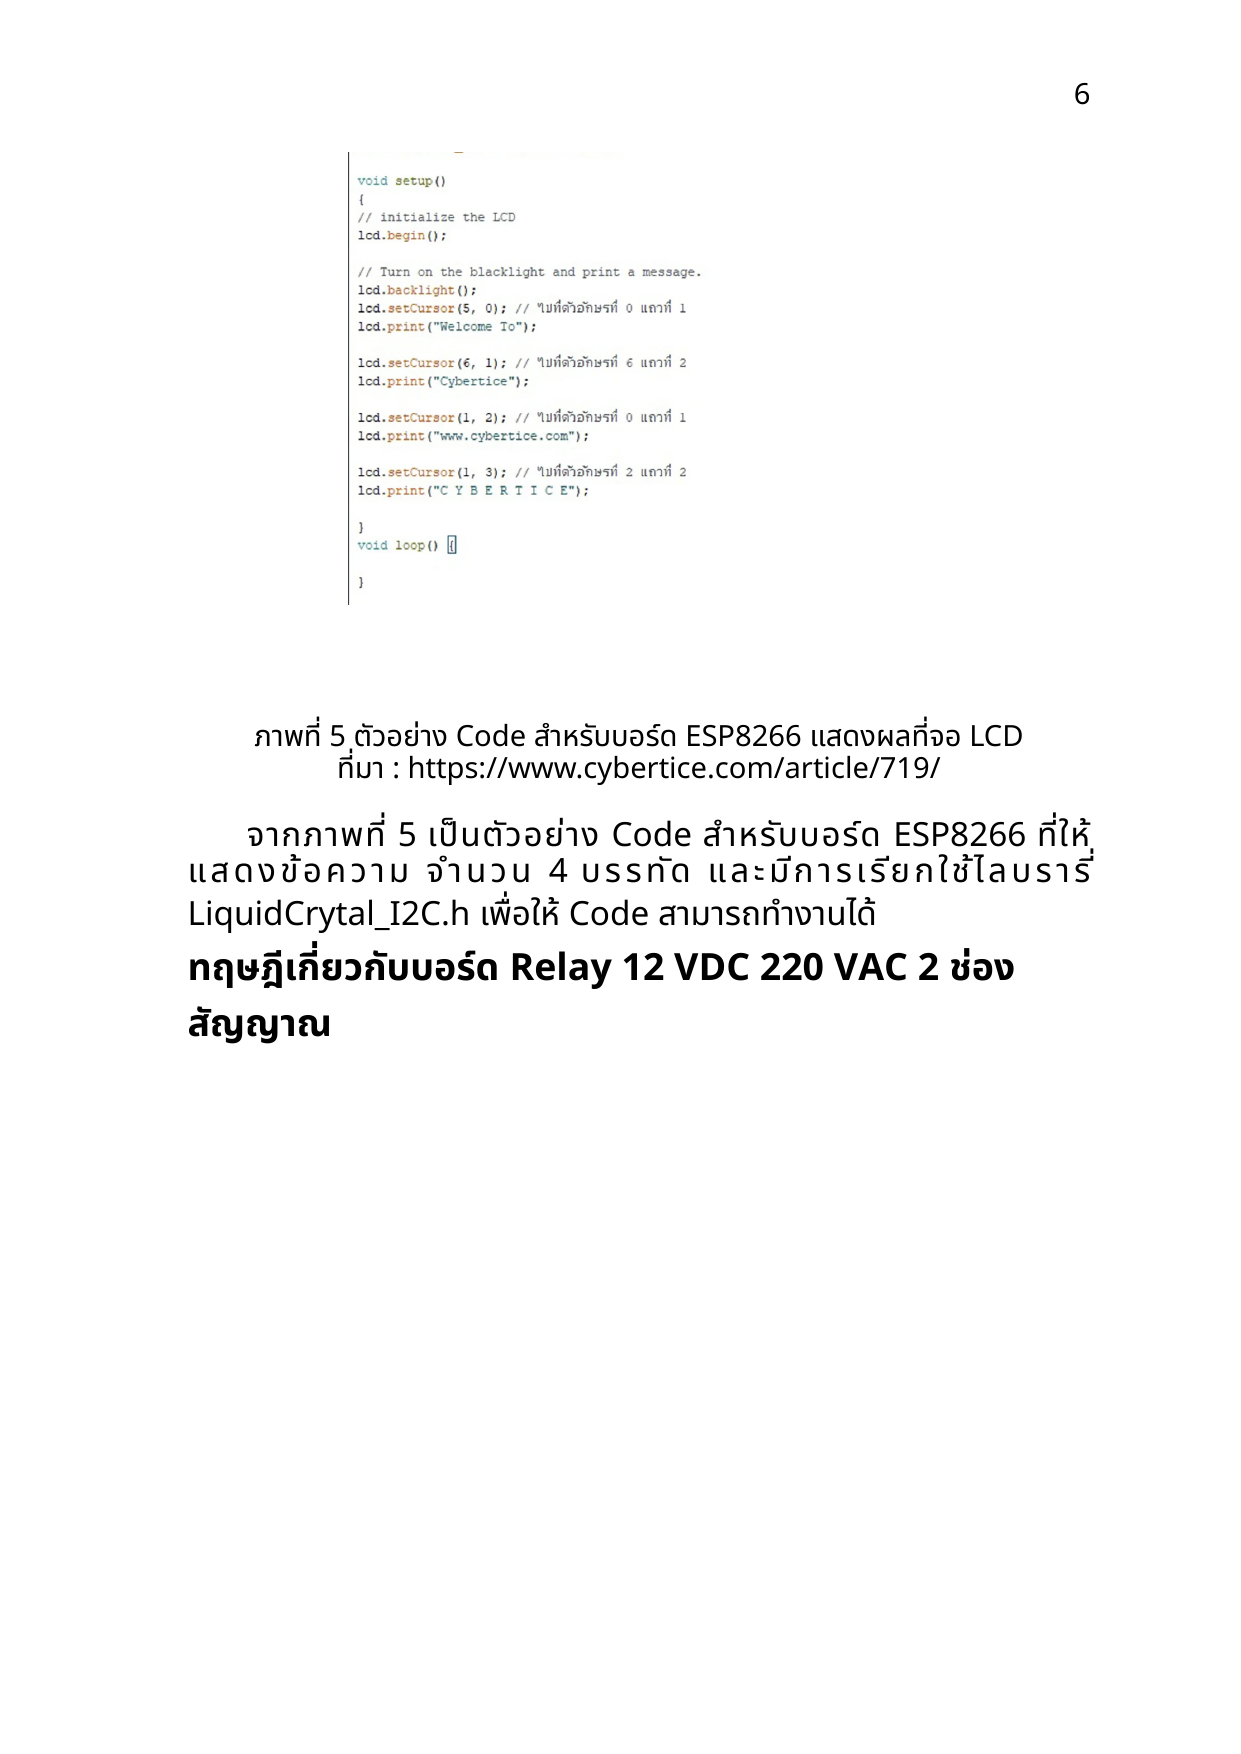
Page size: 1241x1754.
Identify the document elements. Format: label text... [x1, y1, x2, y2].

text จากภาพที่ 5 เป็นตัวอย่าง Code สำหรับบอร์ด ESP8266 ที่ให้แสดงข้อความ จำนวน 4 บรรทัด และมีการเรียกใช้ไลบรารี่ LiquidCrytal_I2C.h เพื่อให้ Code สามารถทำงานได้ [187, 812, 1090, 940]
text ภาพที่ 5 ตัวอย่าง Code สำหรับบอร์ด ESP8266 แสดงผลที่จอ LCD ที่มา : https://www.cybertice.com/article/719/ [187, 717, 1090, 792]
subtitle ทฤษฎีเกี่ยวกับบอร์ด Relay 12 VDC 220 VAC 2 ช่องสัญญาณ [187, 940, 1090, 1054]
picture [341, 152, 936, 605]
